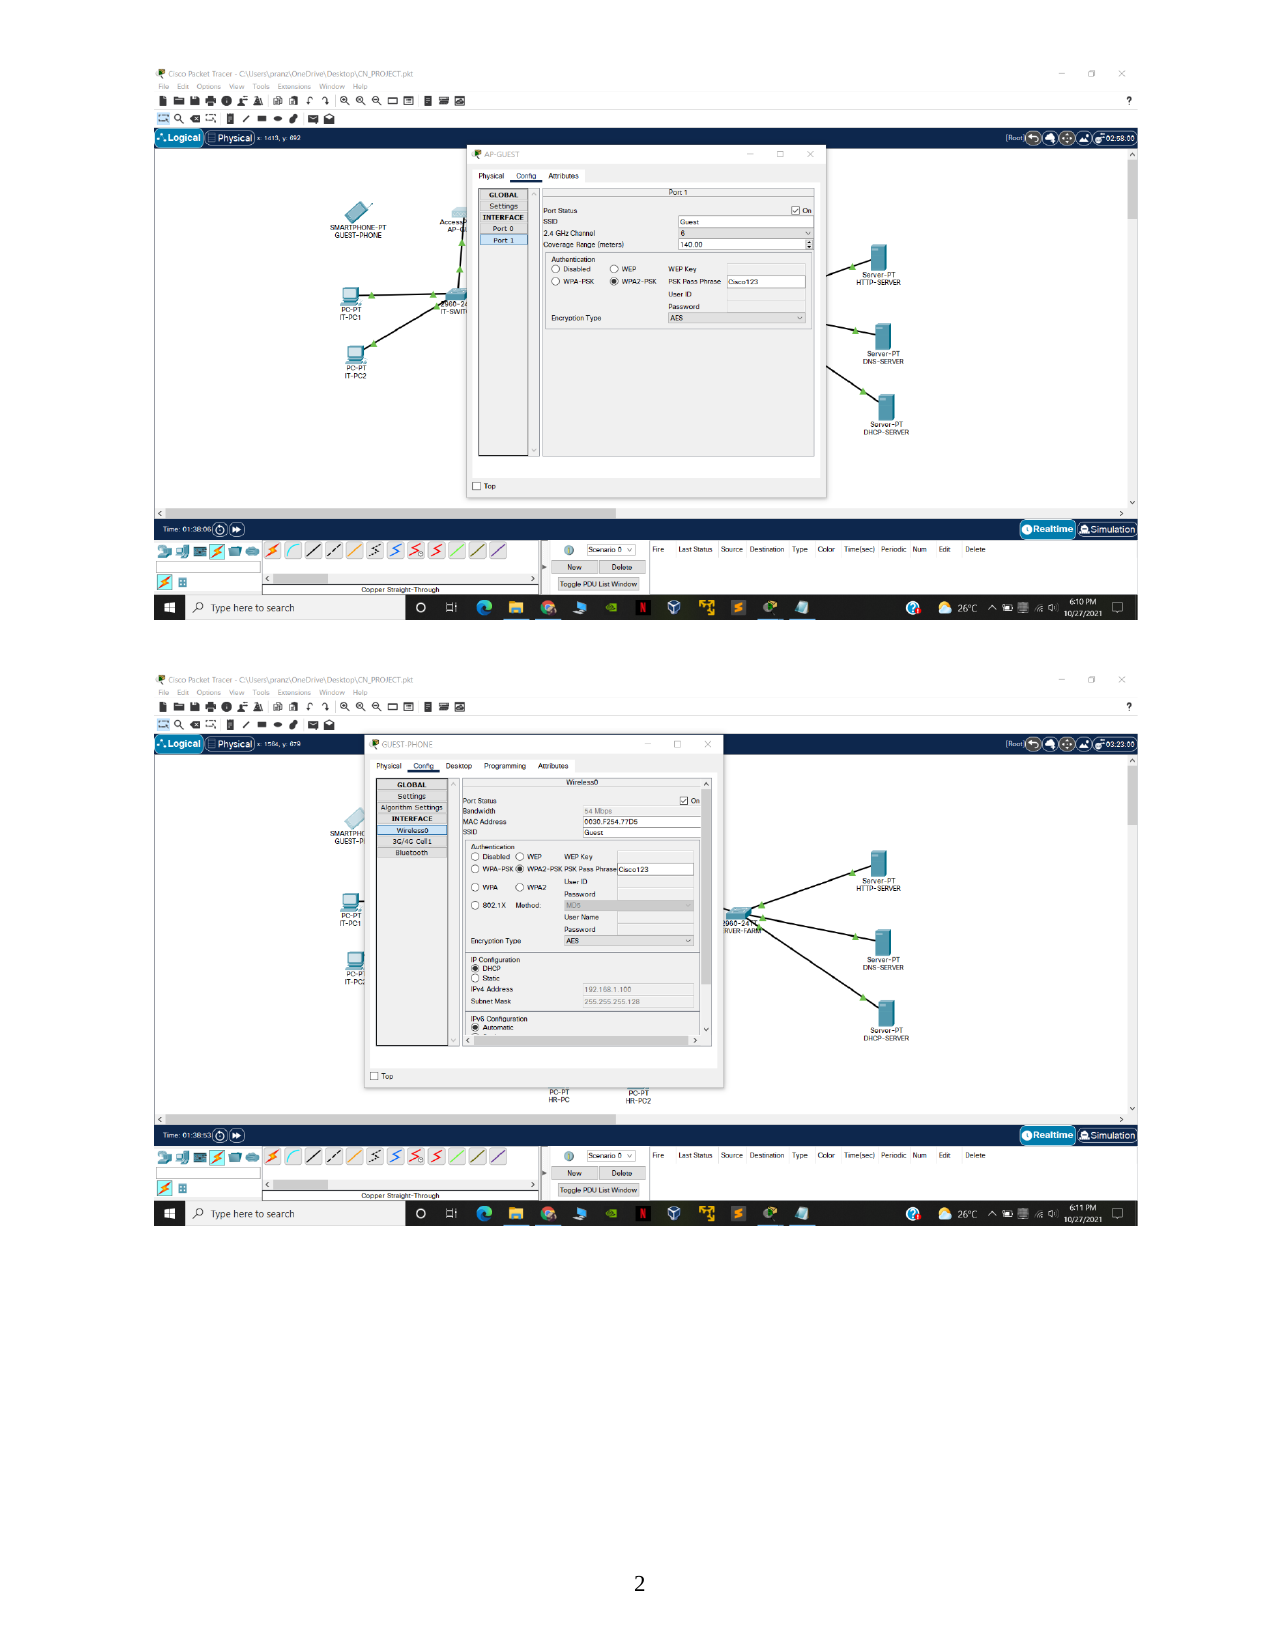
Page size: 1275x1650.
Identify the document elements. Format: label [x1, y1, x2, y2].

picture [154, 672, 1138, 1226]
picture [154, 66, 1138, 620]
